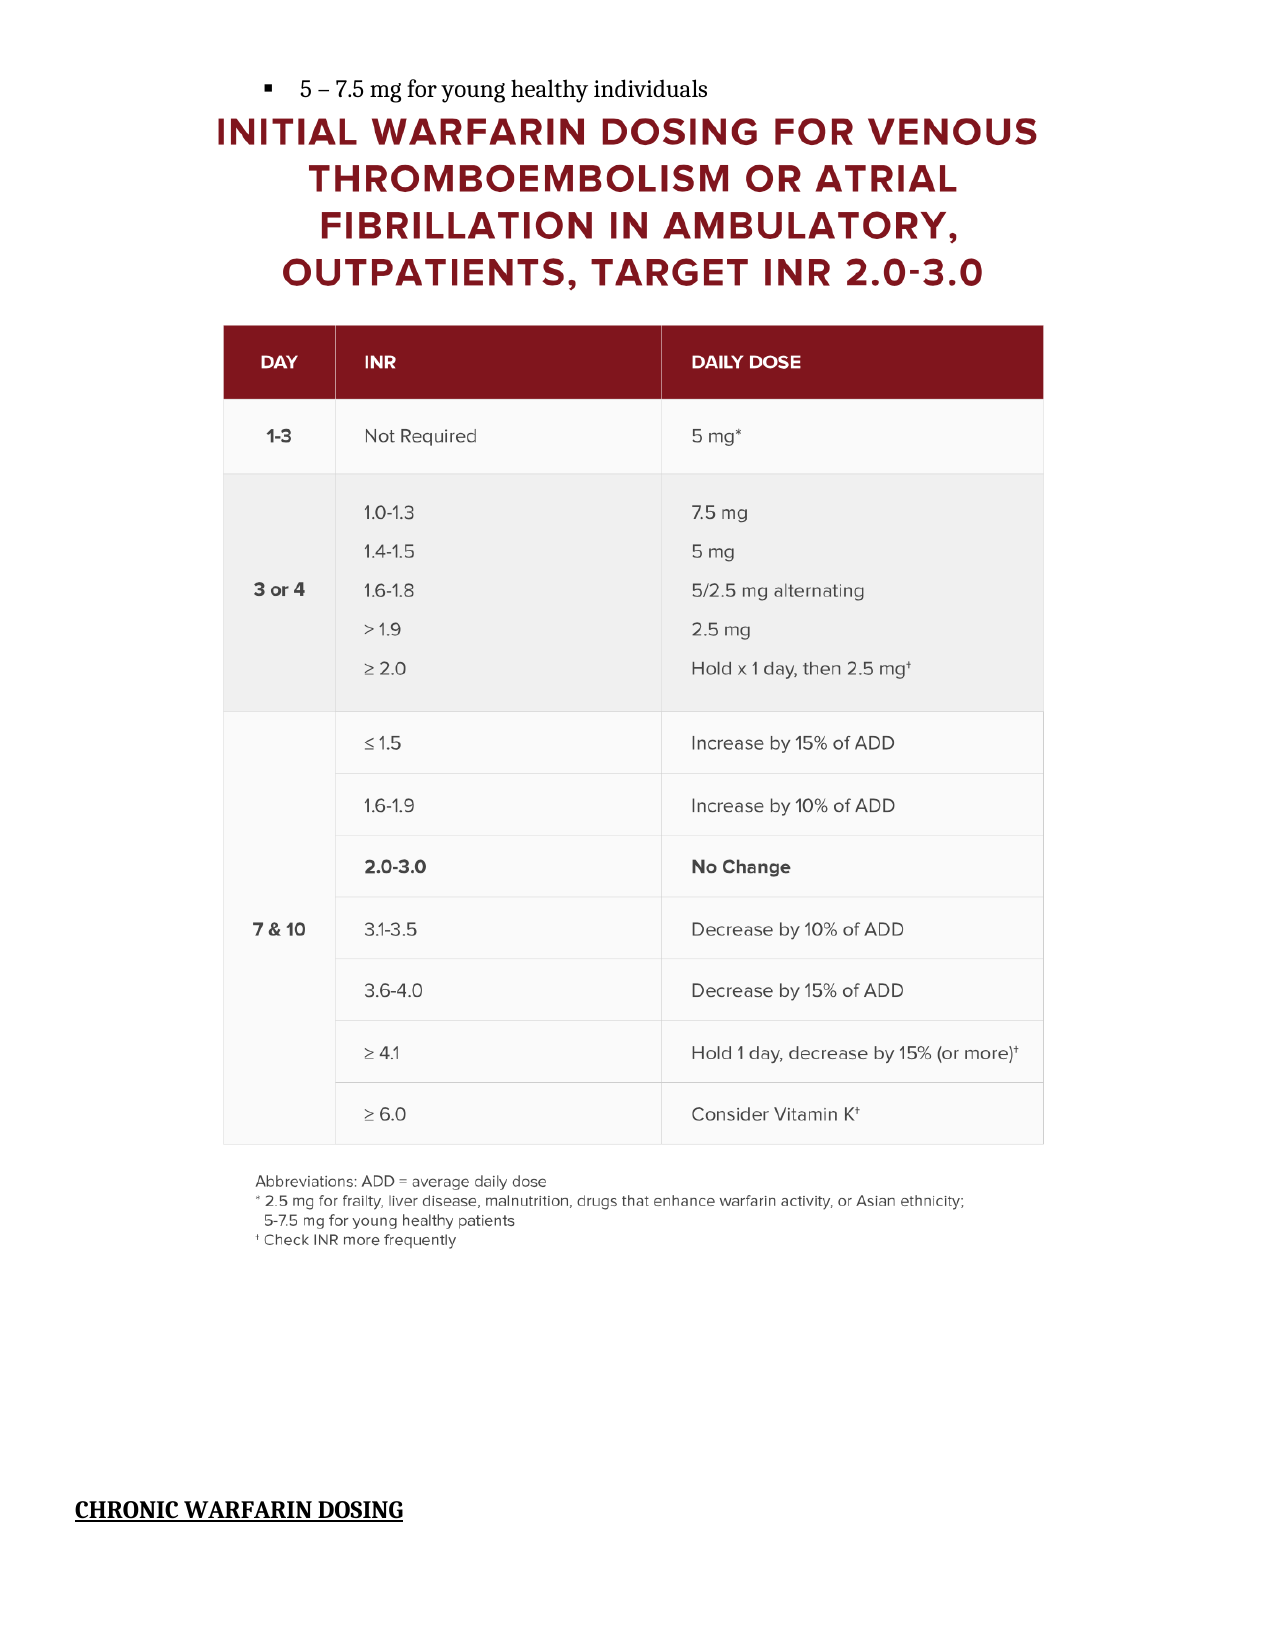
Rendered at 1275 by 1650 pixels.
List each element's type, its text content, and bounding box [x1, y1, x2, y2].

subtitle Chronic Warfarin Dosing [75, 1496, 1200, 1525]
picture [196, 103, 1080, 1267]
list 5 – 7.5 mg for young healthy individuals [262, 75, 1200, 104]
